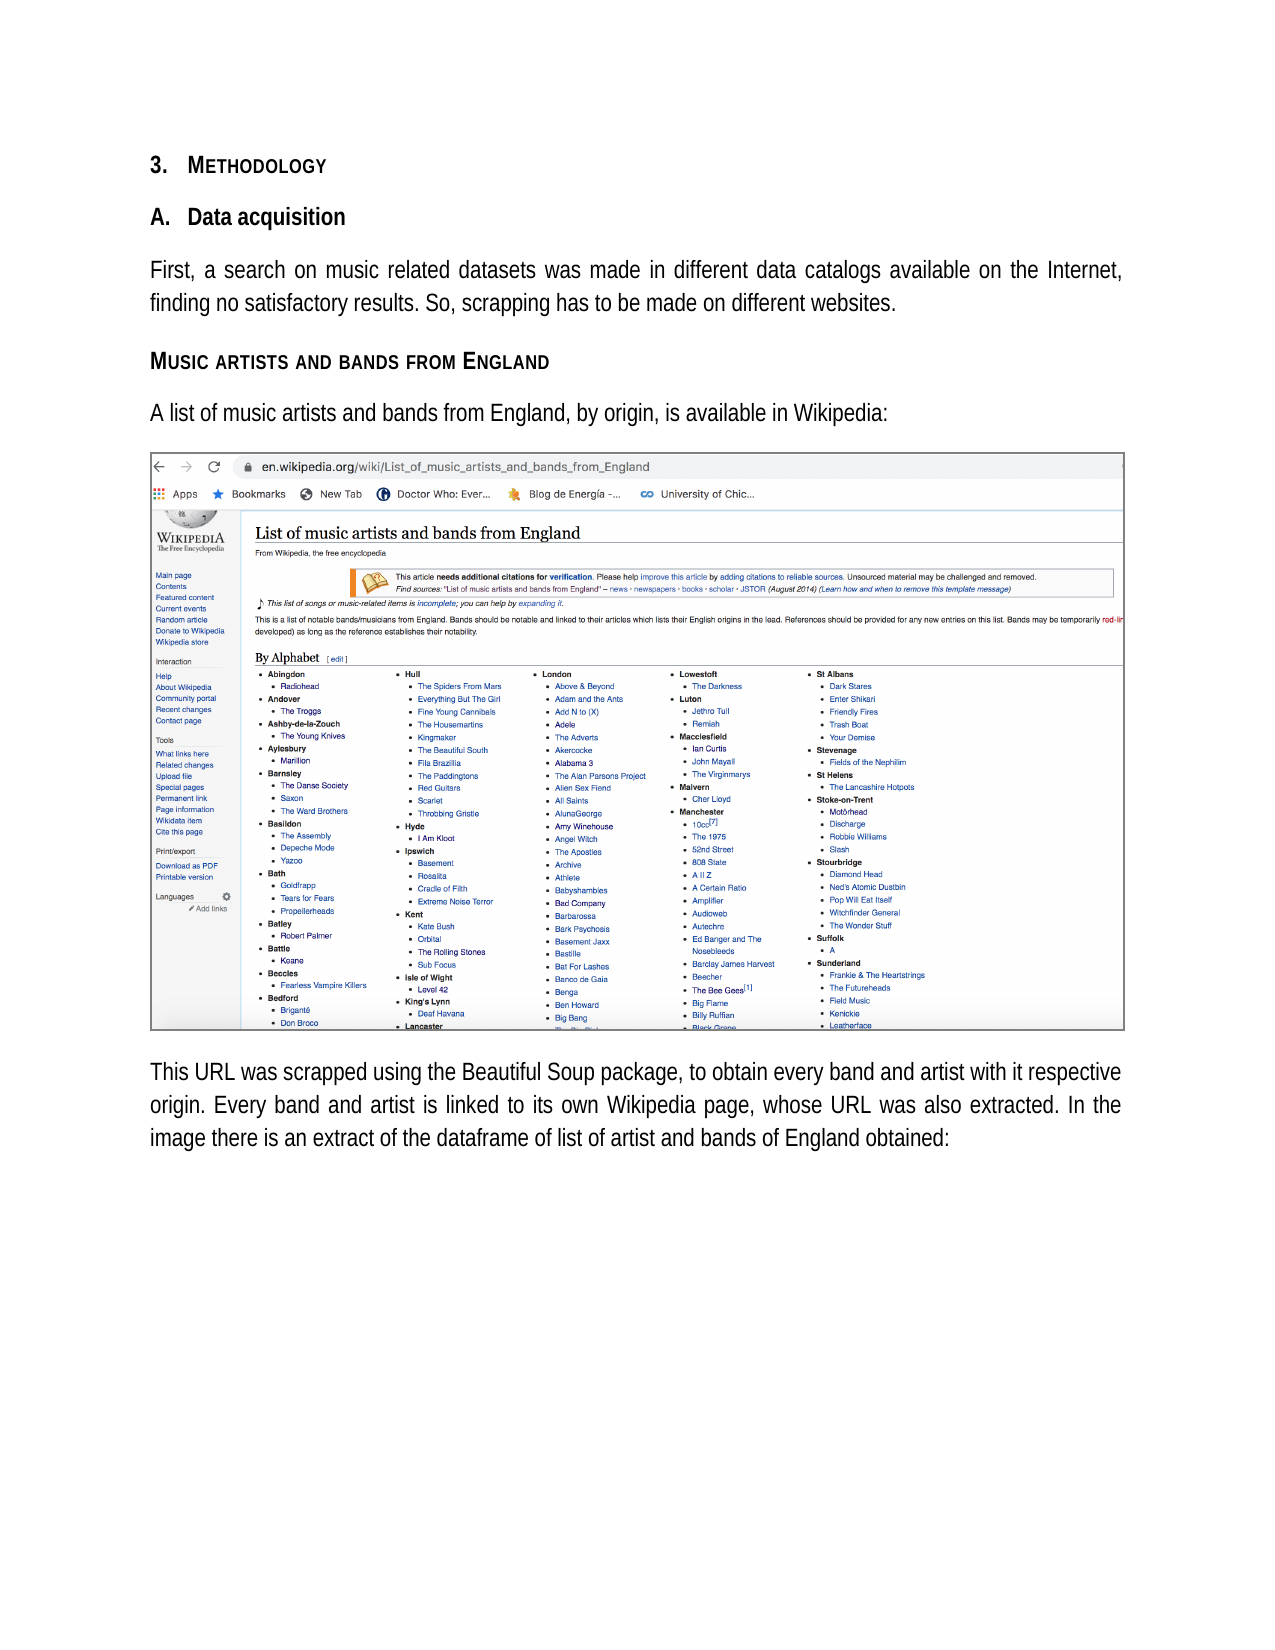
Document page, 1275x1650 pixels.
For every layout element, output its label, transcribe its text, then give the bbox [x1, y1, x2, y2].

text First, a search on music related datasets was made in different data catalogs available on the Internet, finding no satisfactory results. So, scrapping has to be made on different websites. [150, 255, 1125, 317]
subtitle Methodology [150, 150, 1125, 179]
text This URL was scrapped using the Beautiful Soup package, to obtain every band and artist with it respective origin. Every band and artist is linked to its own Wikipedia page, whose URL was also extracted. In the image there is an extract of the dataframe of list of artist and bands of England obtained: [150, 1057, 1125, 1151]
text A list of music artists and bands from England, by origin, is available in Wikipedia: [150, 398, 1125, 427]
subtitle Music artists and bands from England [150, 346, 1125, 375]
list Data acquisition [150, 202, 1125, 230]
picture [152, 454, 1123, 1029]
